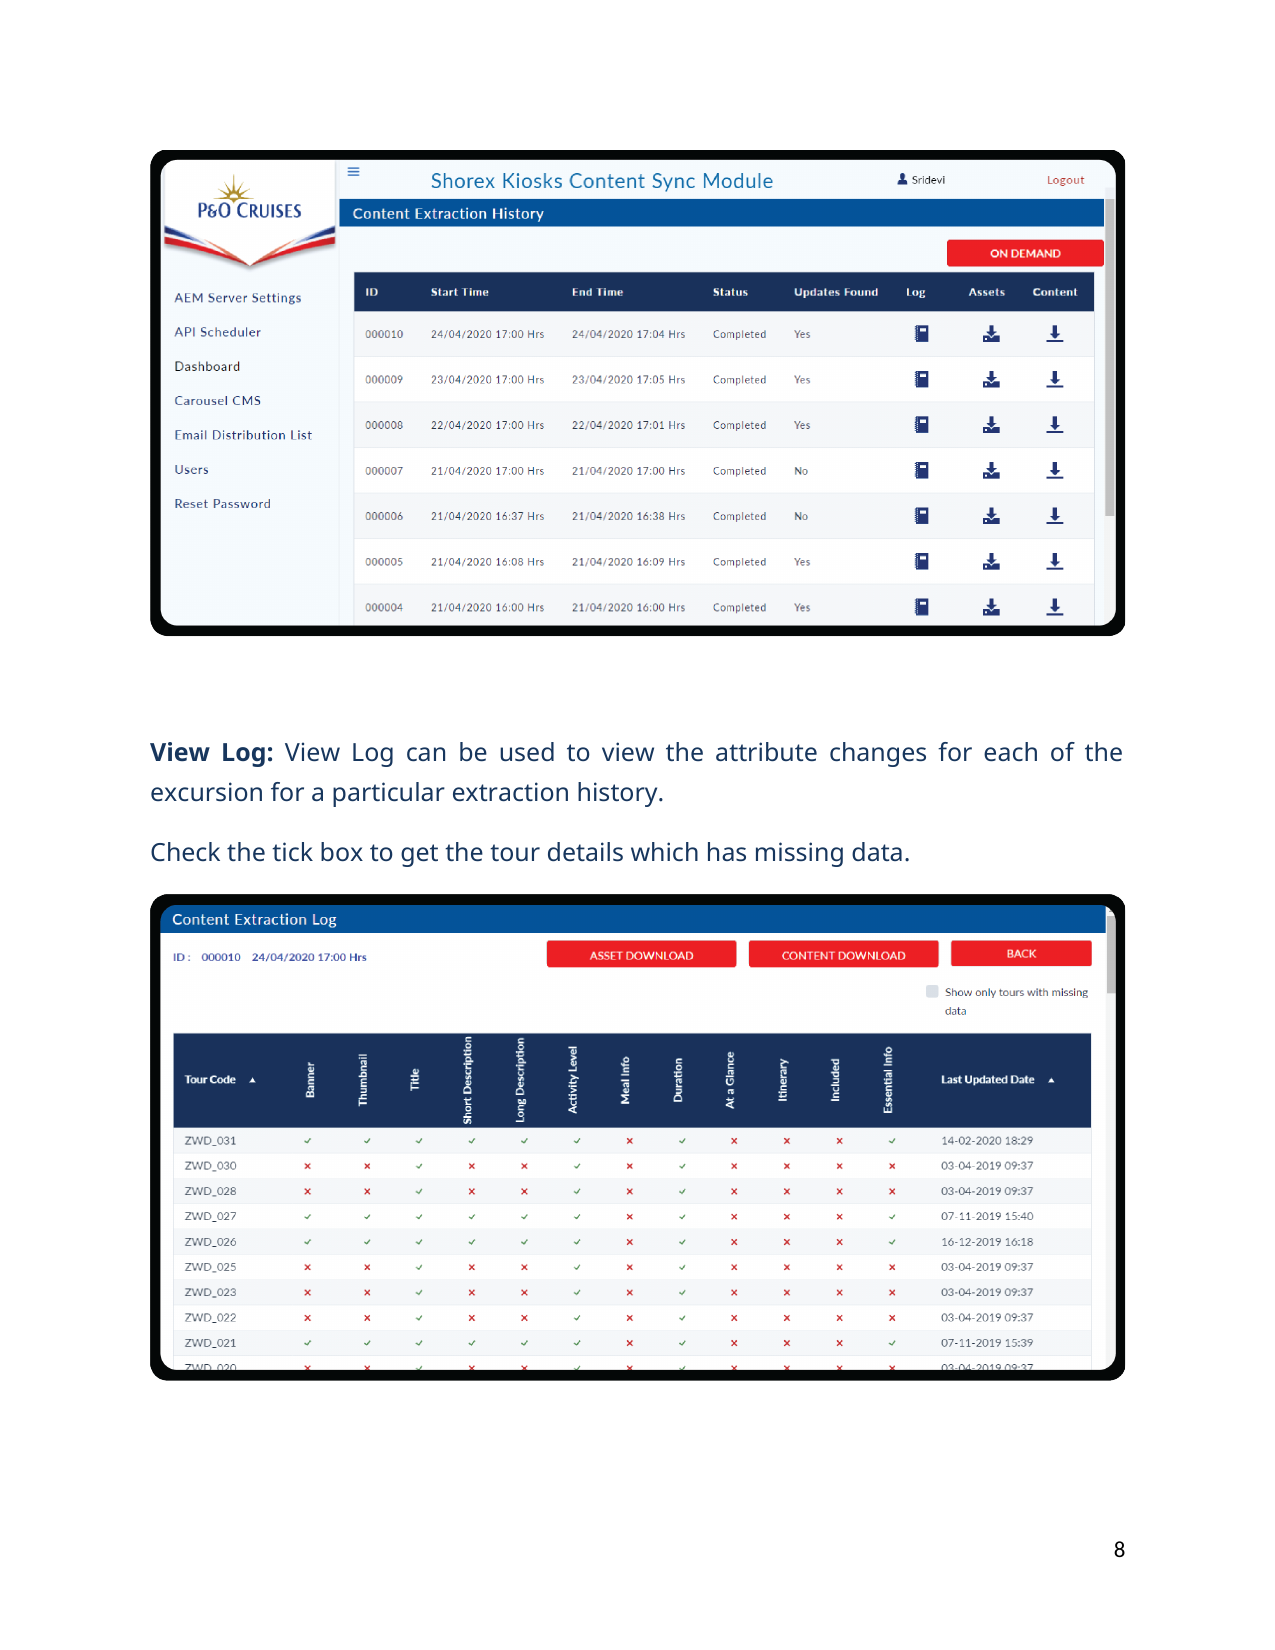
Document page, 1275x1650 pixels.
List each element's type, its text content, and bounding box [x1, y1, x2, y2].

picture [150, 150, 1125, 644]
text Check the tick box to get the tour details which has missing data. [150, 834, 1125, 868]
picture [150, 894, 1125, 1393]
text View Log: View Log can be used to view the attribute changes for each of the excursion for a particular extraction history. [150, 735, 1125, 808]
